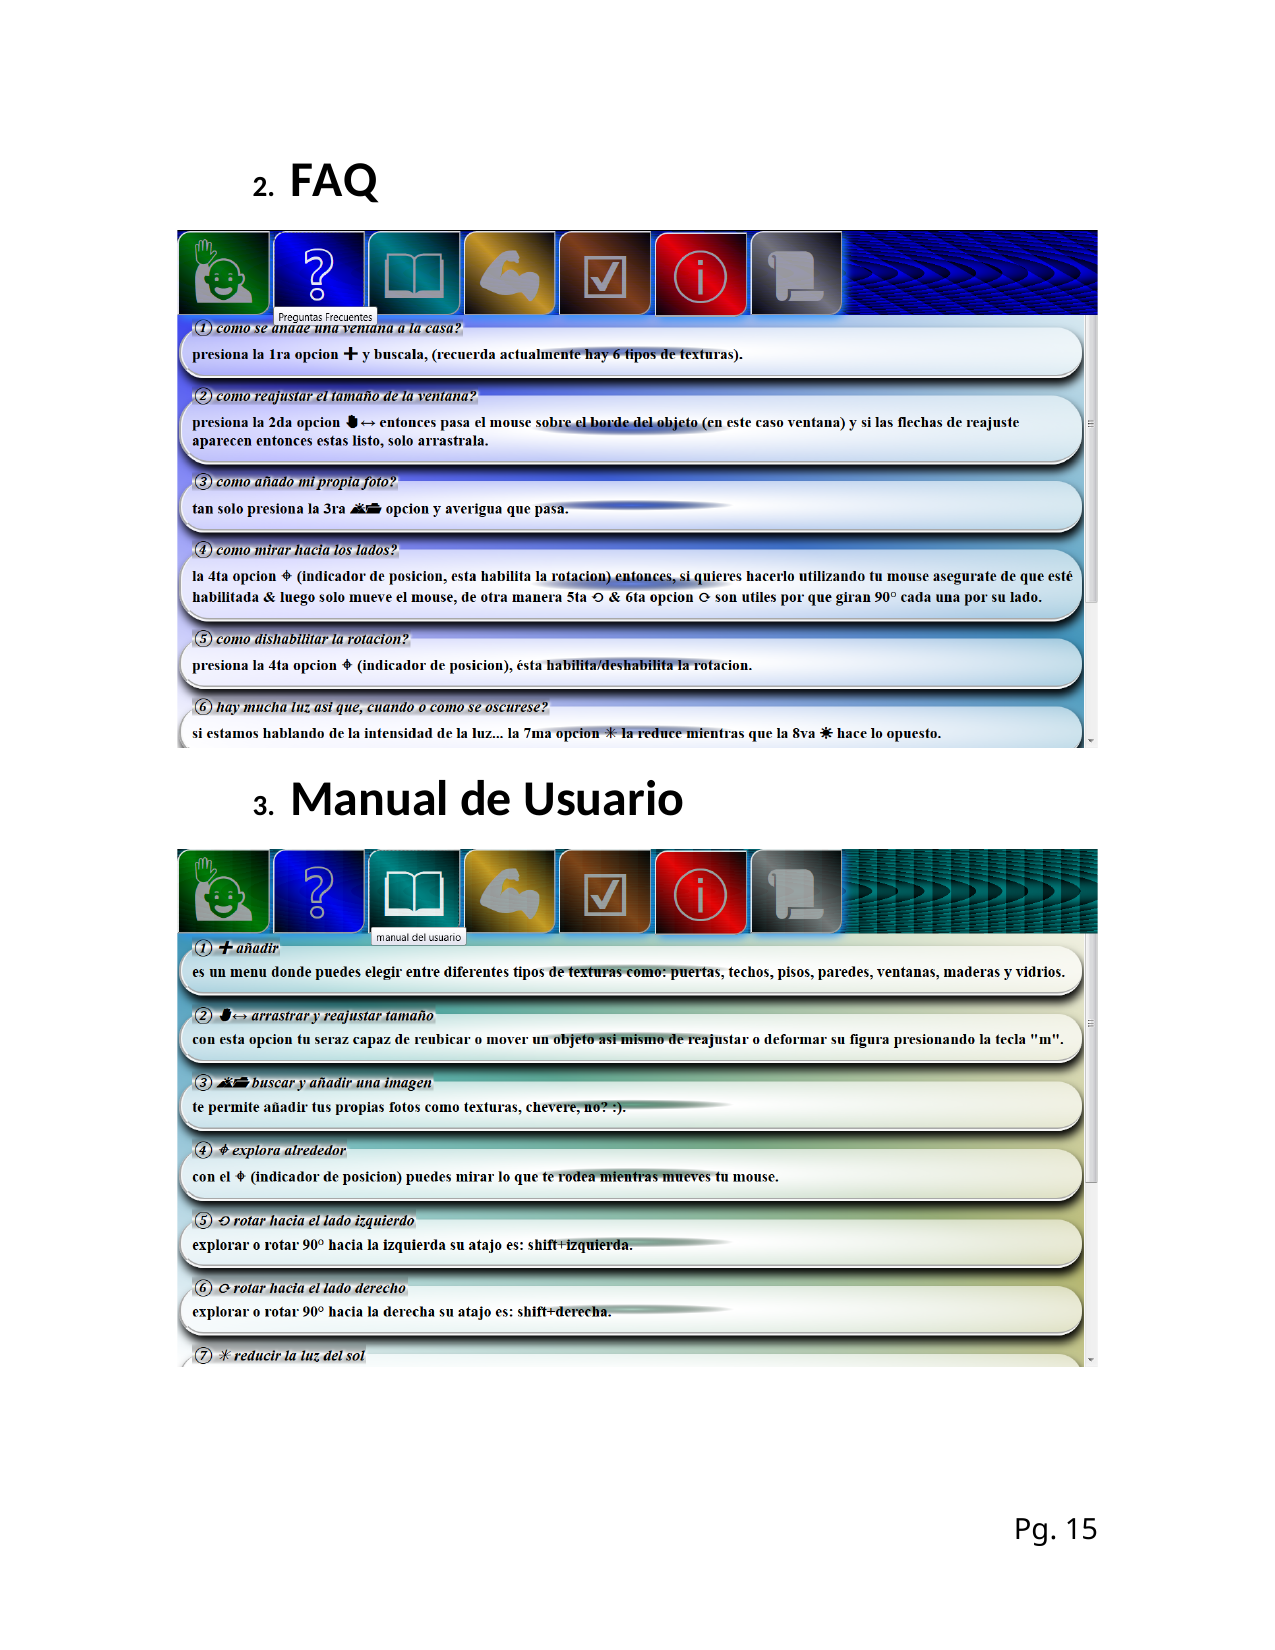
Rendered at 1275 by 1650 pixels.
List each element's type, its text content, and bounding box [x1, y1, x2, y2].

list Manual de Usuario [252, 767, 1098, 828]
picture [177, 849, 1098, 1367]
picture [177, 230, 1098, 748]
list FAQ [252, 148, 1098, 209]
